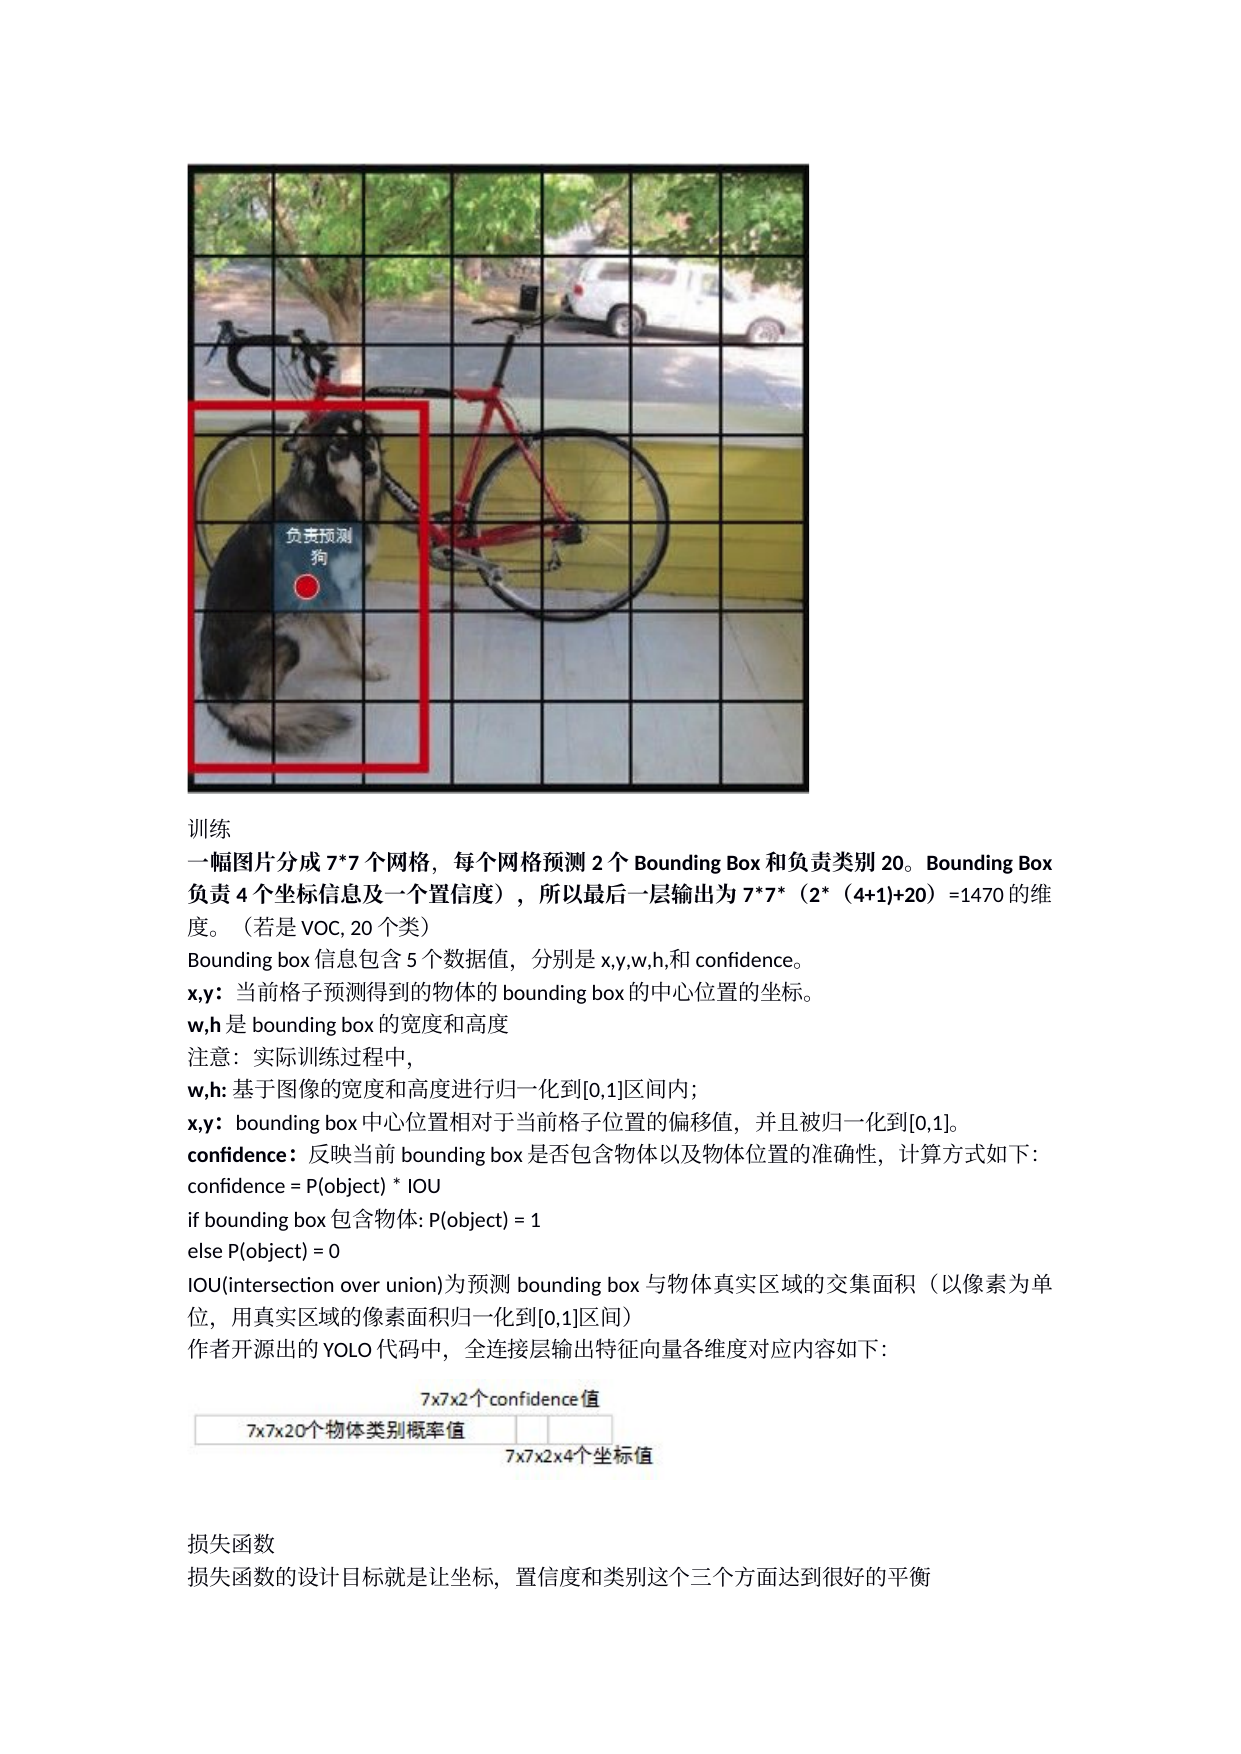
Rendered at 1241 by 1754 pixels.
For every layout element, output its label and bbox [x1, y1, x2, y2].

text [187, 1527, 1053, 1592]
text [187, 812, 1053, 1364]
picture [187, 162, 810, 794]
picture [187, 1379, 671, 1480]
